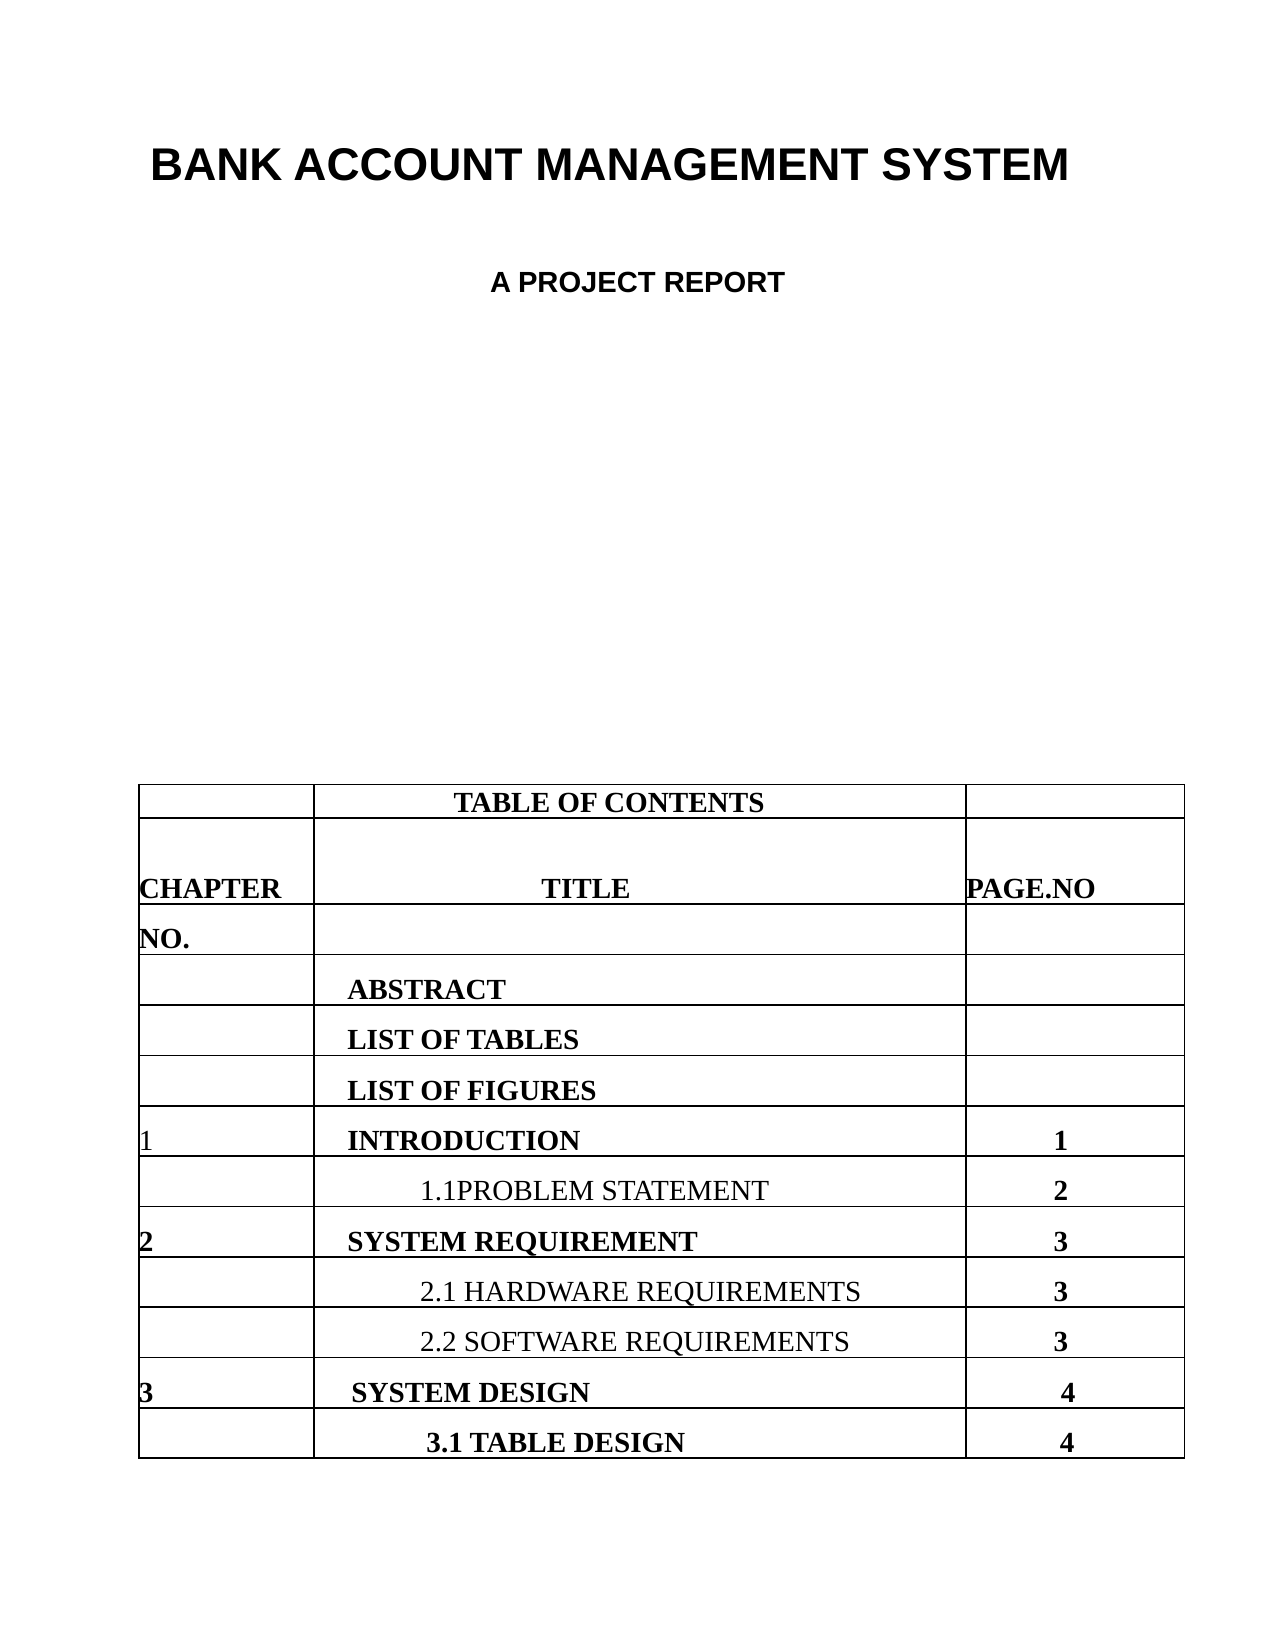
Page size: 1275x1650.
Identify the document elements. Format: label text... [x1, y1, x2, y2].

table_cell 4 [967, 1358, 1184, 1407]
table_cell 2 [967, 1157, 1184, 1206]
table_cell TITLE [315, 819, 965, 903]
table_cell [967, 955, 1184, 1004]
table_header [140, 785, 313, 817]
table_cell 2.2 SOFTWARE REQUIREMENTS [315, 1308, 965, 1357]
table_cell [967, 1006, 1184, 1054]
table_cell [140, 1258, 313, 1306]
table_cell [967, 905, 1184, 953]
table_cell SYSTEM REQUIREMENT [315, 1207, 965, 1256]
table_header TABLE OF CONTENTS [315, 785, 965, 817]
table_cell 3 [967, 1207, 1184, 1256]
table_cell [140, 1157, 313, 1206]
text BANK ACCOUNT MANAGEMENT SYSTEM [150, 150, 1125, 187]
table_cell NO. [140, 905, 313, 953]
table_cell [315, 905, 965, 953]
table_cell 3 [967, 1258, 1184, 1306]
table_cell LIST OF TABLES [315, 1006, 965, 1054]
table_cell 3 [967, 1308, 1184, 1357]
table_cell 4 [967, 1409, 1184, 1457]
table_cell [140, 1308, 313, 1357]
table_cell [140, 955, 313, 1004]
table_cell PAGE.NO [967, 819, 1184, 903]
table_cell INTRODUCTION [315, 1107, 965, 1155]
table_cell SYSTEM DESIGN [315, 1358, 965, 1407]
table_cell [967, 1056, 1184, 1105]
table_cell 1 [967, 1107, 1184, 1155]
table_cell [140, 1056, 313, 1105]
table_cell 2 [140, 1207, 313, 1256]
table_cell 1 [140, 1107, 313, 1155]
table_cell [140, 1409, 313, 1457]
table_cell CHAPTER [140, 819, 313, 903]
table_cell LIST OF FIGURES [315, 1056, 965, 1105]
table_cell ABSTRACT [315, 955, 965, 1004]
table_cell 3 [140, 1358, 313, 1407]
table_cell 3.1 TABLE DESIGN [315, 1409, 965, 1457]
table_cell 1.1PROBLEM STATEMENT [315, 1157, 965, 1206]
table_header [967, 785, 1184, 817]
text A PROJECT REPORT [150, 262, 1125, 300]
table_cell [140, 1006, 313, 1054]
table_cell 2.1 HARDWARE REQUIREMENTS [315, 1258, 965, 1306]
